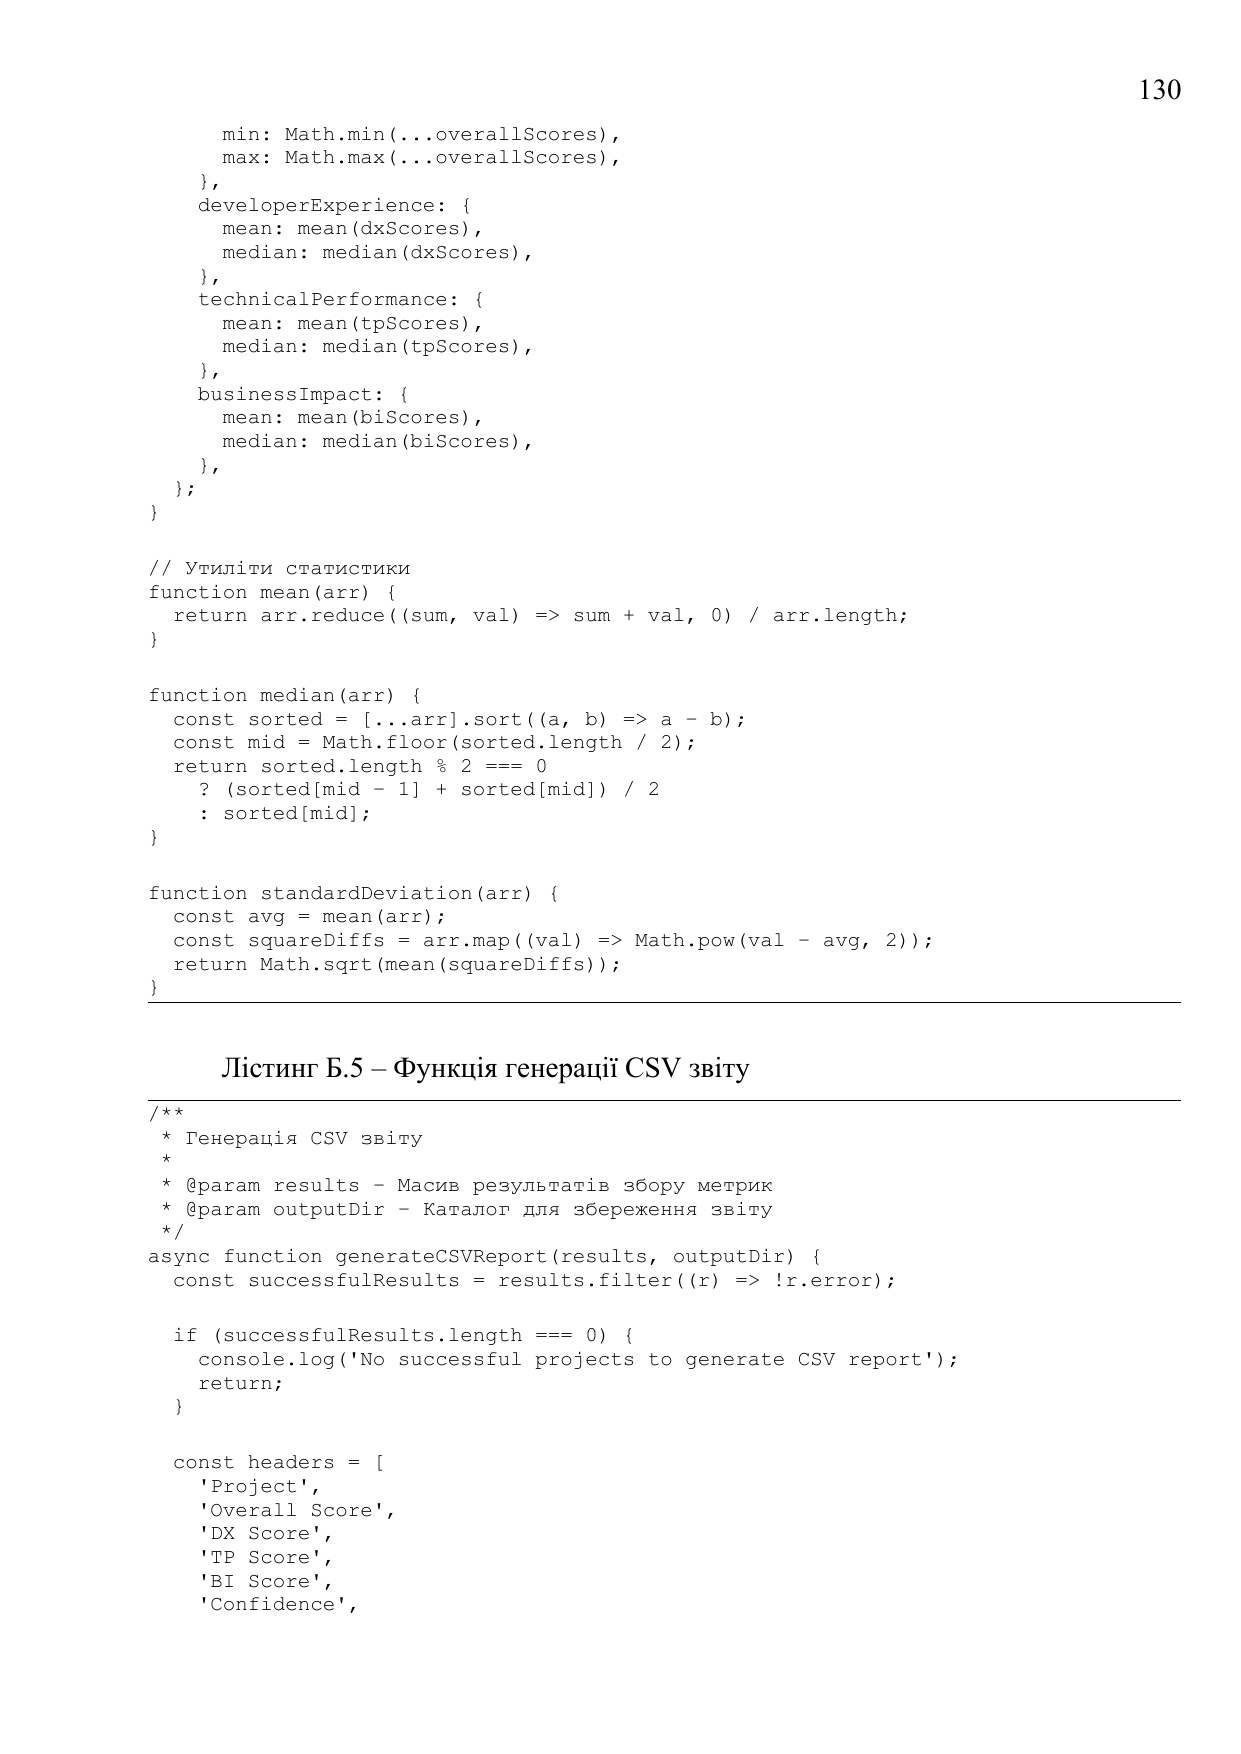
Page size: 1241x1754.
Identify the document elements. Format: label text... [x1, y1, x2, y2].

text 'Project', [148, 1475, 1181, 1499]
text const headers = [ [148, 1451, 1181, 1475]
text }, [148, 454, 1181, 477]
text const mid = Math.floor(sorted.length / 2); [148, 731, 1181, 755]
text median: median(biScores), [148, 430, 1181, 454]
text const sorted = [...arr].sort((a, b) => a – b); [148, 707, 1181, 731]
text }, [148, 359, 1181, 383]
text : sorted[mid]; [148, 802, 1181, 826]
text median: median(dxScores), [148, 241, 1181, 264]
text ? (sorted[mid – 1] + sorted[mid]) / 2 [148, 778, 1181, 802]
text const avg = mean(arr); [148, 905, 1181, 929]
text mean: mean(dxScores), [148, 217, 1181, 241]
text } [148, 976, 1181, 1002]
text const successfulResults = results.filter((r) => !r.error); [148, 1268, 1181, 1292]
text } [148, 628, 1181, 652]
text Лістинг Б.5 – Функція генерації CSV звіту [148, 1051, 1181, 1084]
text mean: mean(tpScores), [148, 312, 1181, 336]
text function standardDeviation(arr) { [148, 882, 1181, 905]
text return arr.reduce((sum, val) => sum + val, 0) / arr.length; [148, 604, 1181, 628]
text developerExperience: { [148, 194, 1181, 217]
text * @param outputDir – Каталог для збереження звіту [148, 1198, 1181, 1221]
text * Генерація CSV звіту [148, 1127, 1181, 1150]
text businessImpact: { [148, 383, 1181, 406]
text /** [148, 1101, 1181, 1127]
text }; [148, 477, 1181, 501]
text min: Math.min(...overallScores), [148, 123, 1181, 146]
text return; [148, 1372, 1181, 1395]
text const squareDiffs = arr.map((val) => Math.pow(val – avg, 2)); [148, 929, 1181, 953]
text 'BI Score', [148, 1569, 1181, 1593]
text 'Confidence', [148, 1593, 1181, 1617]
text } [148, 501, 1181, 525]
text technicalPerformance: { [148, 288, 1181, 312]
text return Math.sqrt(mean(squareDiffs)); [148, 953, 1181, 976]
text */ [148, 1221, 1181, 1245]
text * @param results – Масив результатів збору метрик [148, 1174, 1181, 1198]
text } [148, 1395, 1181, 1419]
text 'DX Score', [148, 1522, 1181, 1546]
text async function generateCSVReport(results, outputDir) { [148, 1245, 1181, 1268]
text return sorted.length % 2 === 0 [148, 755, 1181, 778]
text max: Math.max(...overallScores), [148, 146, 1181, 170]
text function median(arr) { [148, 684, 1181, 707]
text median: median(tpScores), [148, 336, 1181, 359]
text 'Overall Score', [148, 1499, 1181, 1522]
text 'TP Score', [148, 1546, 1181, 1569]
text mean: mean(biScores), [148, 406, 1181, 430]
text }, [148, 170, 1181, 194]
text * [148, 1150, 1181, 1174]
text // Утиліти статистики [148, 557, 1181, 581]
text console.log('No successful projects to generate CSV report'); [148, 1348, 1181, 1372]
text }, [148, 264, 1181, 288]
text function mean(arr) { [148, 581, 1181, 604]
text if (successfulResults.length === 0) { [148, 1324, 1181, 1348]
text } [148, 826, 1181, 849]
